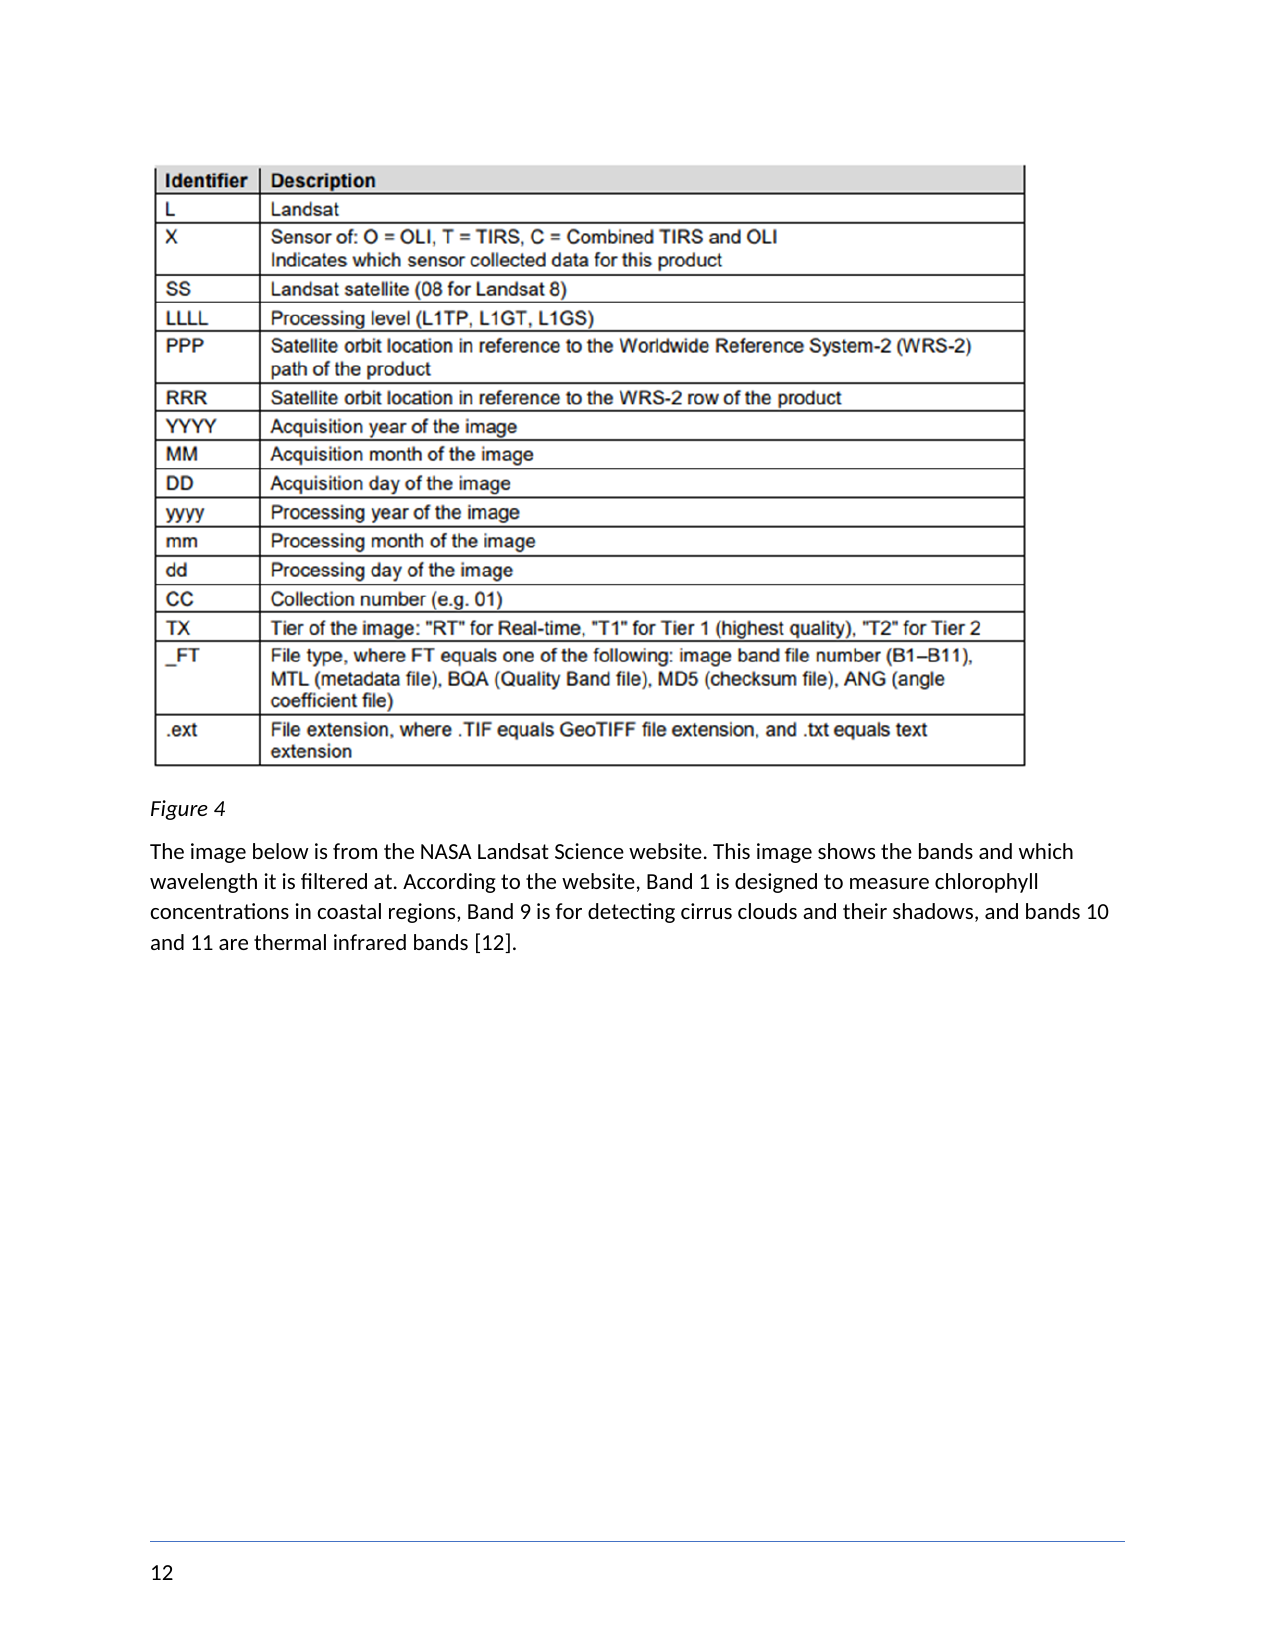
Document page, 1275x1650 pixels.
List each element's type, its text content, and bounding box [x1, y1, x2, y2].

text The image below is from the NASA Landsat Science website. This image shows the bands and which wavelength it is filtered at. According to the website, Band 1 is designed to measure chlorophyll concentrations in coastal regions, Band 9 is for detecting cirrus clouds and their shadows, and bands 10 and 11 are thermal infrared bands. [150, 837, 1125, 956]
text Figure 4 [150, 794, 1125, 822]
picture [150, 150, 1029, 776]
